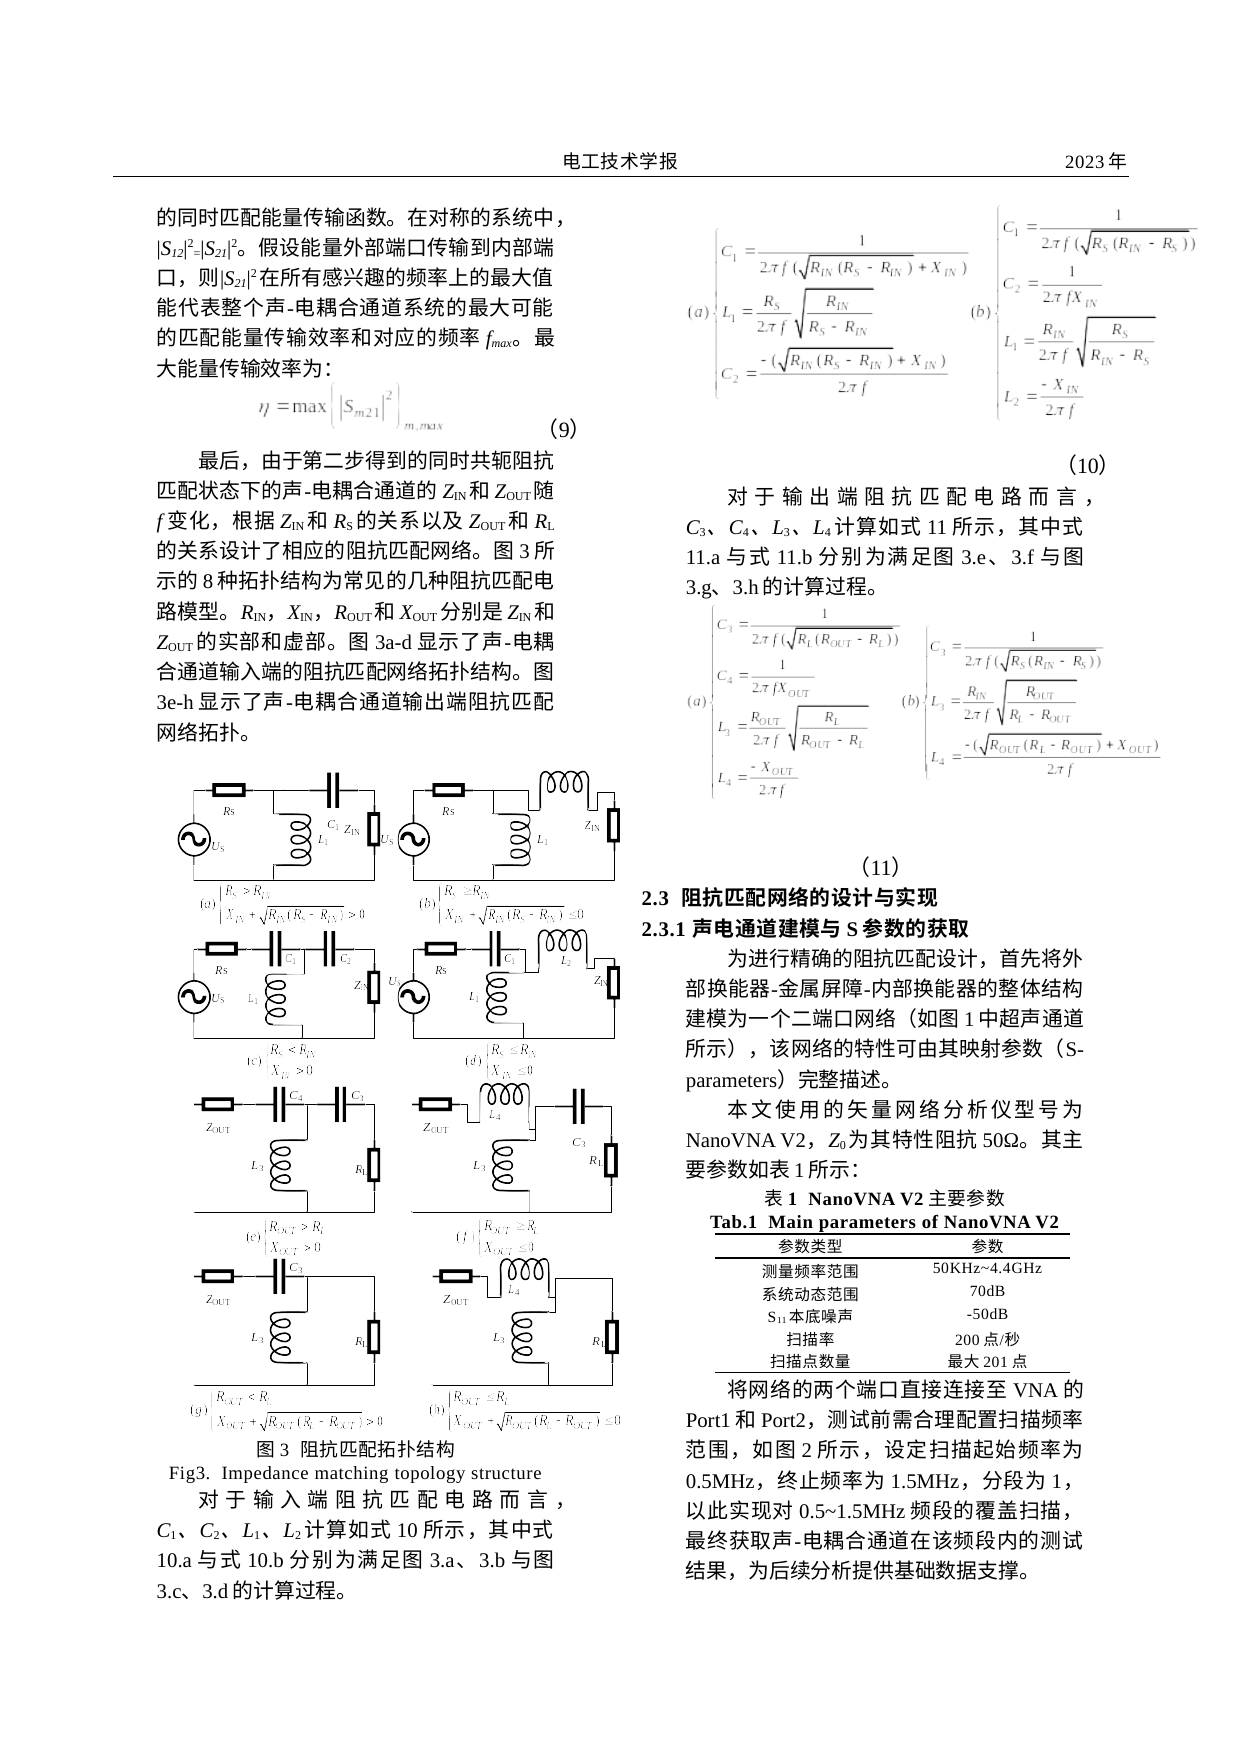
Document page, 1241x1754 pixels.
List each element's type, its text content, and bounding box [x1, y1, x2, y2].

table_cell 70dB [884, 1282, 1069, 1304]
table_cell 扫描点数量 [715, 1350, 884, 1372]
text （9） [112, 382, 596, 444]
table_cell S11本底噪声 [715, 1305, 884, 1327]
subtitle 2.3 阻抗匹配网络的设计与实现 [641, 882, 1128, 912]
table_header 参数类型 [715, 1235, 884, 1257]
text 表1 NanoVNA V2主要参数 [641, 1184, 1128, 1211]
text 本文使用的矢量网络分析仪型号为NanoVNA V2，Z0为其特性阻抗50Ω。其主要参数如表1所示： [686, 1093, 1084, 1184]
text 将网络的两个端口直接连接至VNA的Port1和Port2，测试前需合理配置扫描频率范围，如图2所示，设定扫描起始频率为0.5MHz，终止频率为1.5MHz，分段为1，以此实现对0.5~1.5MHz频段的覆盖扫描，最终获取声-电耦合通道在该频段内的测试结果，为后续分析提供基础数据支撑。 [686, 1373, 1084, 1585]
text Tab.1 Main parameters of NanoVNA V2 [641, 1211, 1128, 1232]
text （11） [686, 601, 1125, 882]
text 对于输入端阻抗匹配电路而言，C1、C2、L1、L2计算如式10所示，其中式10.a与式10.b分别为满足图3.a、3.b与图3.c、3.d的计算过程。 [156, 1483, 555, 1604]
subtitle 2.3.1 声电通道建模与S参数的获取 [641, 912, 1128, 942]
table_cell 扫描率 [715, 1327, 884, 1350]
text Fig3. Impedance matching topology structure [112, 1462, 599, 1483]
table_cell -50dB [884, 1305, 1069, 1327]
text 对于输出端阻抗匹配电路而言，C3、C4、L3、L4计算如式11所示，其中式11.a与式11.b分别为满足图3.e、3.f与图3.g、3.h的计算过程。 [686, 480, 1084, 601]
table_cell 50KHz~4.4GHz [884, 1259, 1069, 1282]
text （10） [686, 201, 1125, 480]
table_cell 测量频率范围 [715, 1259, 884, 1282]
table_cell 系统动态范围 [715, 1282, 884, 1304]
text 图3 阻抗匹配拓扑结构 [112, 1434, 599, 1462]
text 为进行精确的阻抗匹配设计，首先将外部换能器-金属屏障-内部换能器的整体结构建模为一个二端口网络（如图1中超声通道所示），该网络的特性可由其映射参数（S-parameters）完整描述。 [686, 942, 1084, 1093]
table_cell 最大201点 [884, 1350, 1069, 1372]
text 最后，由于第二步得到的同时共轭阻抗匹配状态下的声-电耦合通道的ZIN和ZOUT随f变化，根据ZIN和RS的关系以及ZOUT和RL的关系设计了相应的阻抗匹配网络。图3所示的8种拓扑结构为常见的几种阻抗匹配电路模型。RIN，XIN，ROUT和XOUT分别是ZIN和ZOUT的实部和虚部。图3a-d显示了声-电耦合通道输入端的阻抗匹配网络拓扑结构。图3e-h显示了声-电耦合通道输出端阻抗匹配网络拓扑。 [156, 444, 555, 746]
table_header 参数 [884, 1235, 1069, 1257]
table_cell 200点/秒 [884, 1327, 1069, 1350]
